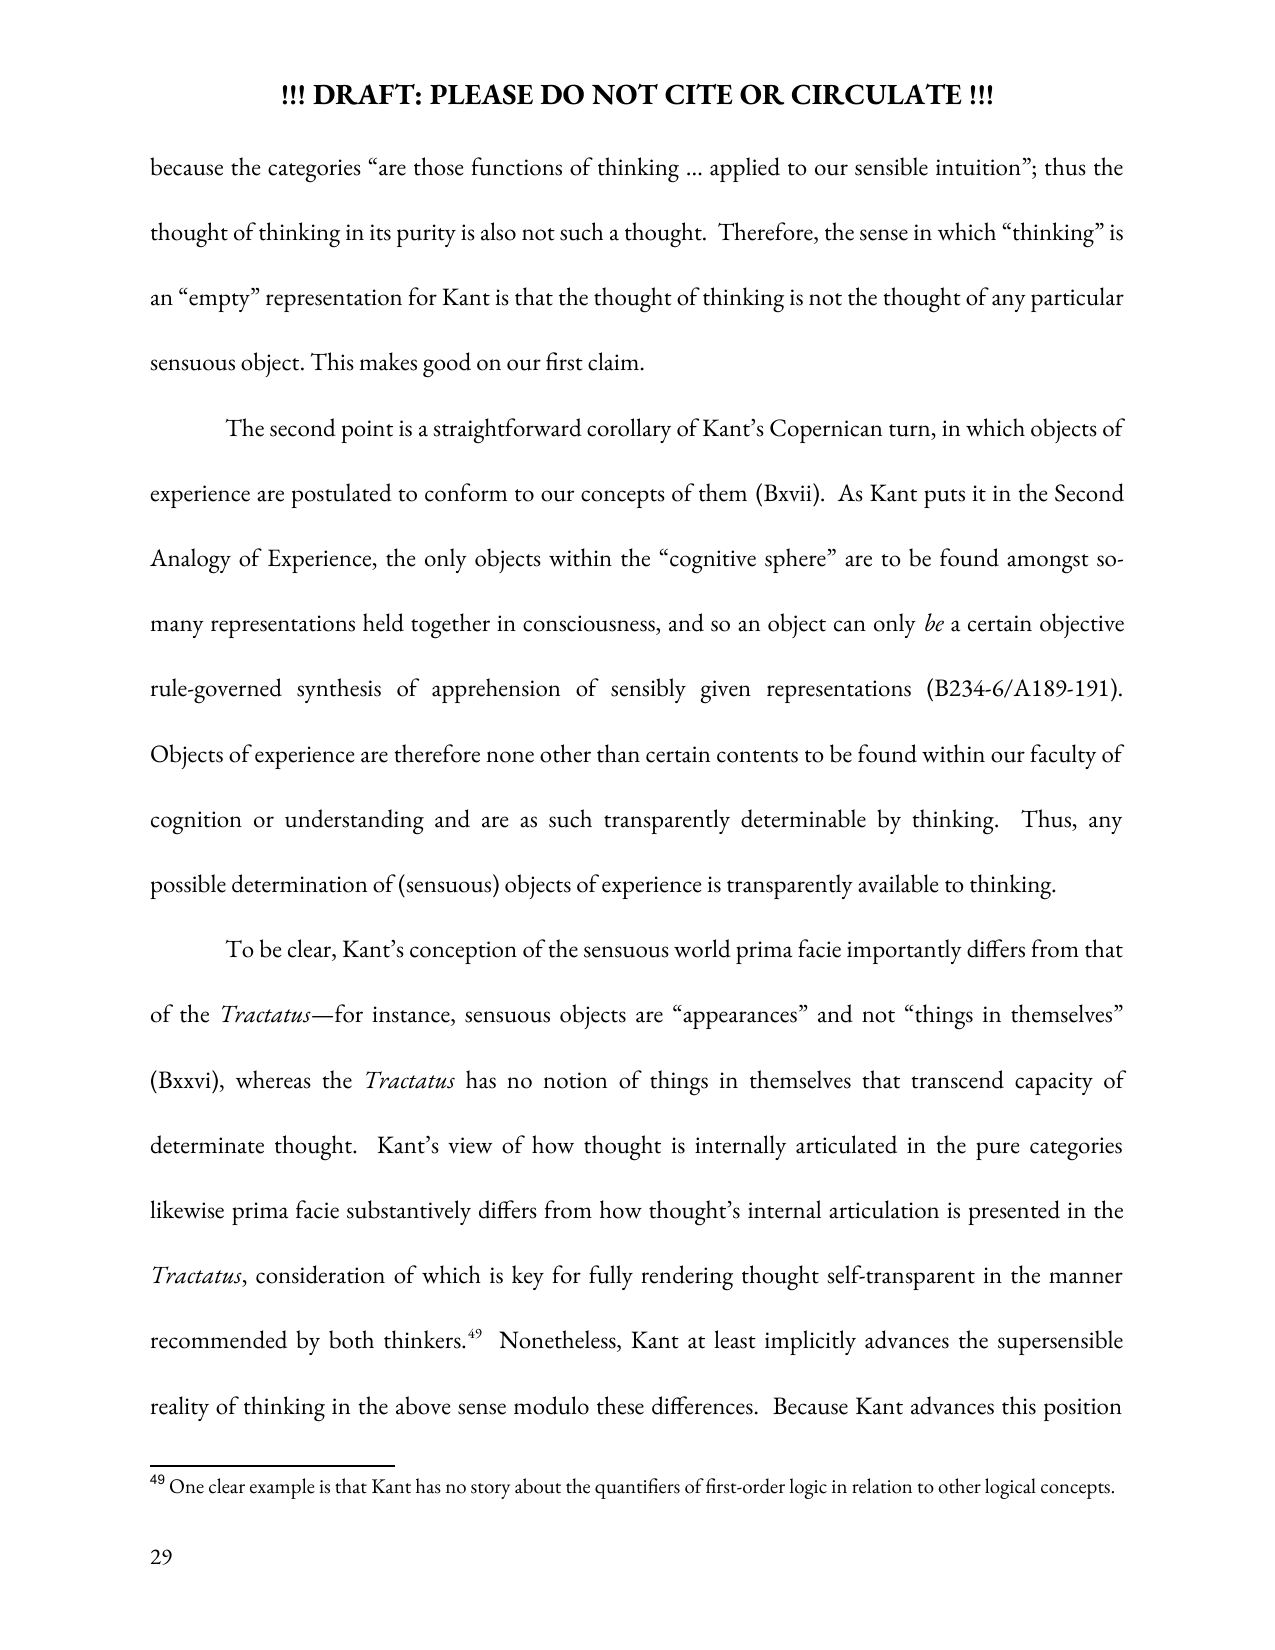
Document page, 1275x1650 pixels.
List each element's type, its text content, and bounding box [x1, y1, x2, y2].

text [150, 932, 1125, 1422]
text The second point is a straightforward corollary of Kant’s Copernican turn, in which objects of experience are postulated to conform to our concepts of them (Bxvii). As Kant puts it in the Second Analogy of Experience, the only objects within the “cognitive sphere” are to be found amongst so-many representations held together in consciousness, and so an object can only be a certain objective rule-governed synthesis of apprehension of sensibly given representations (B234-6/A189-191). Objects of experience are therefore none other than certain contents to be found within our faculty of cognition or understanding and are as such transparently determinable by thinking. Thus, any possible determination of (sensuous) objects of experience is transparently available to thinking. [150, 411, 1125, 900]
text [150, 150, 1125, 378]
